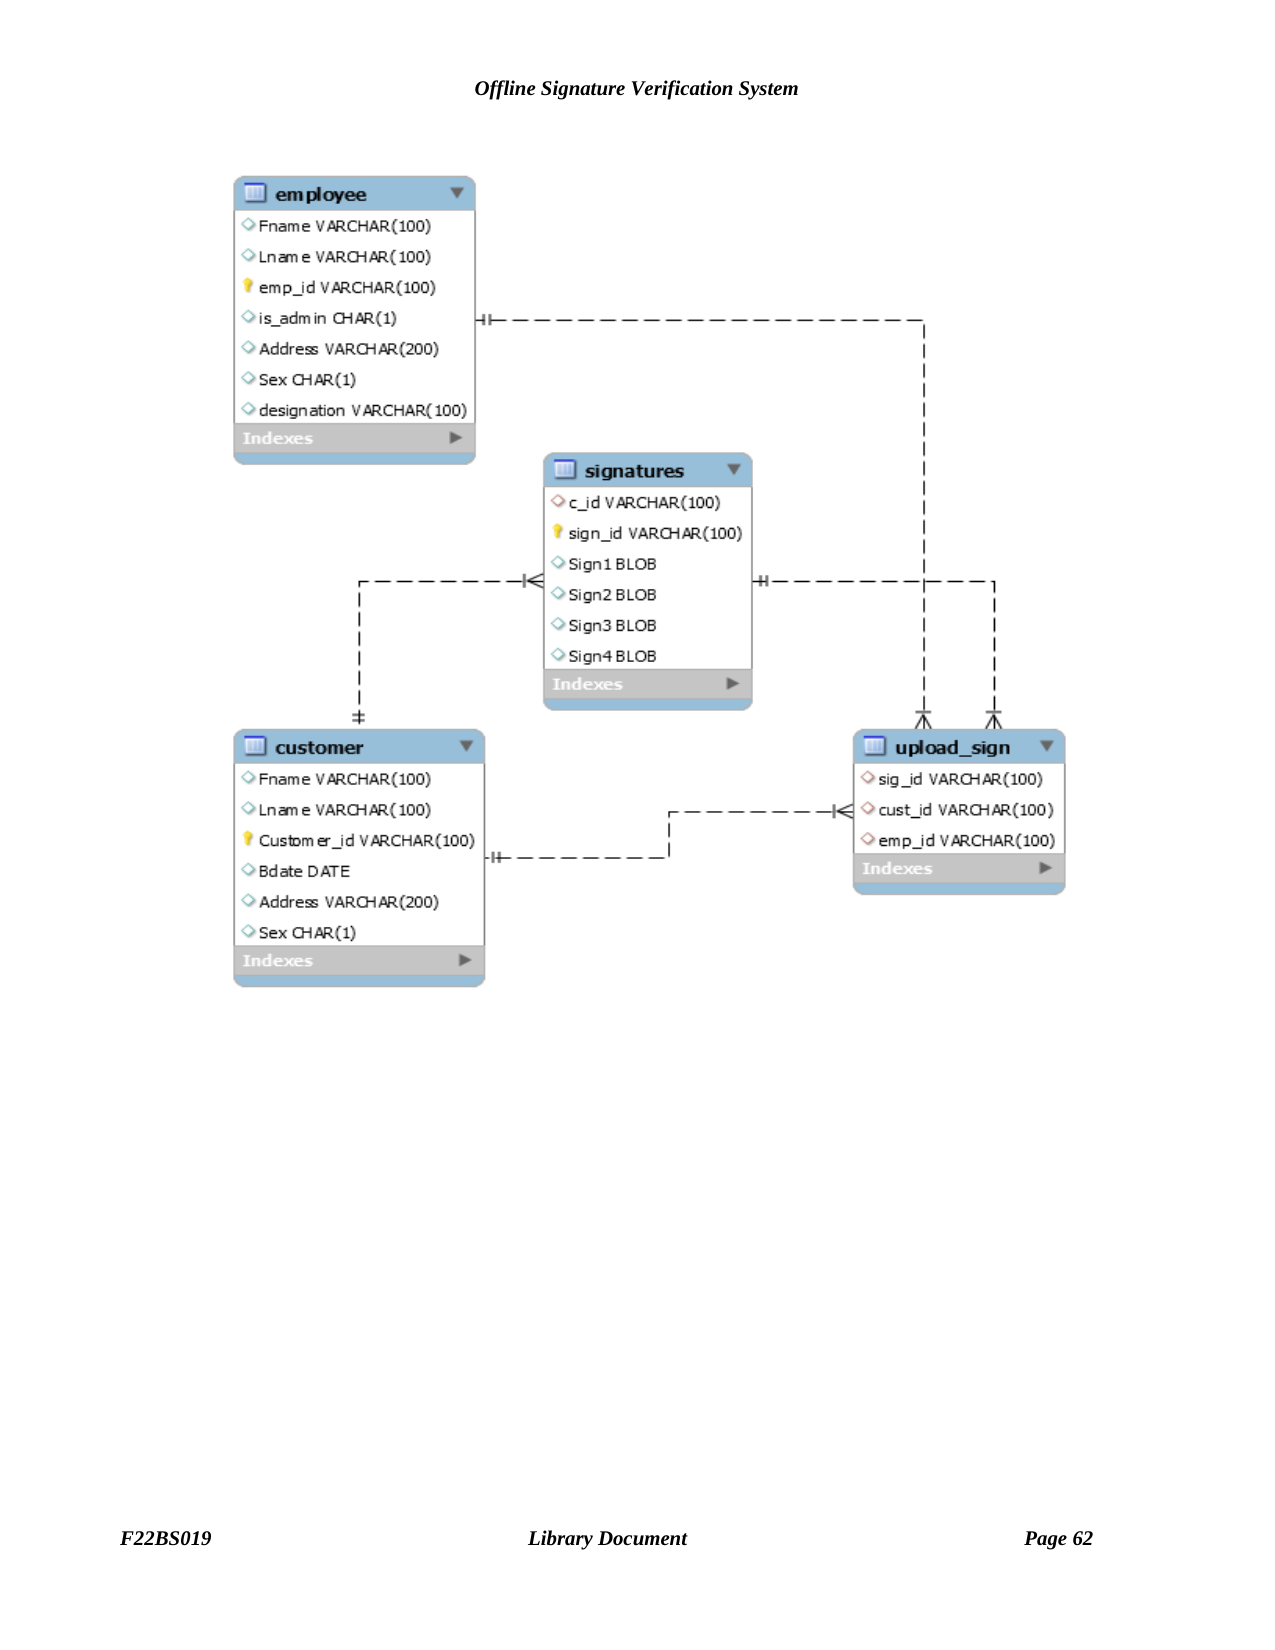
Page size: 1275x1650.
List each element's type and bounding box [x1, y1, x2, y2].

picture [218, 162, 1080, 1000]
